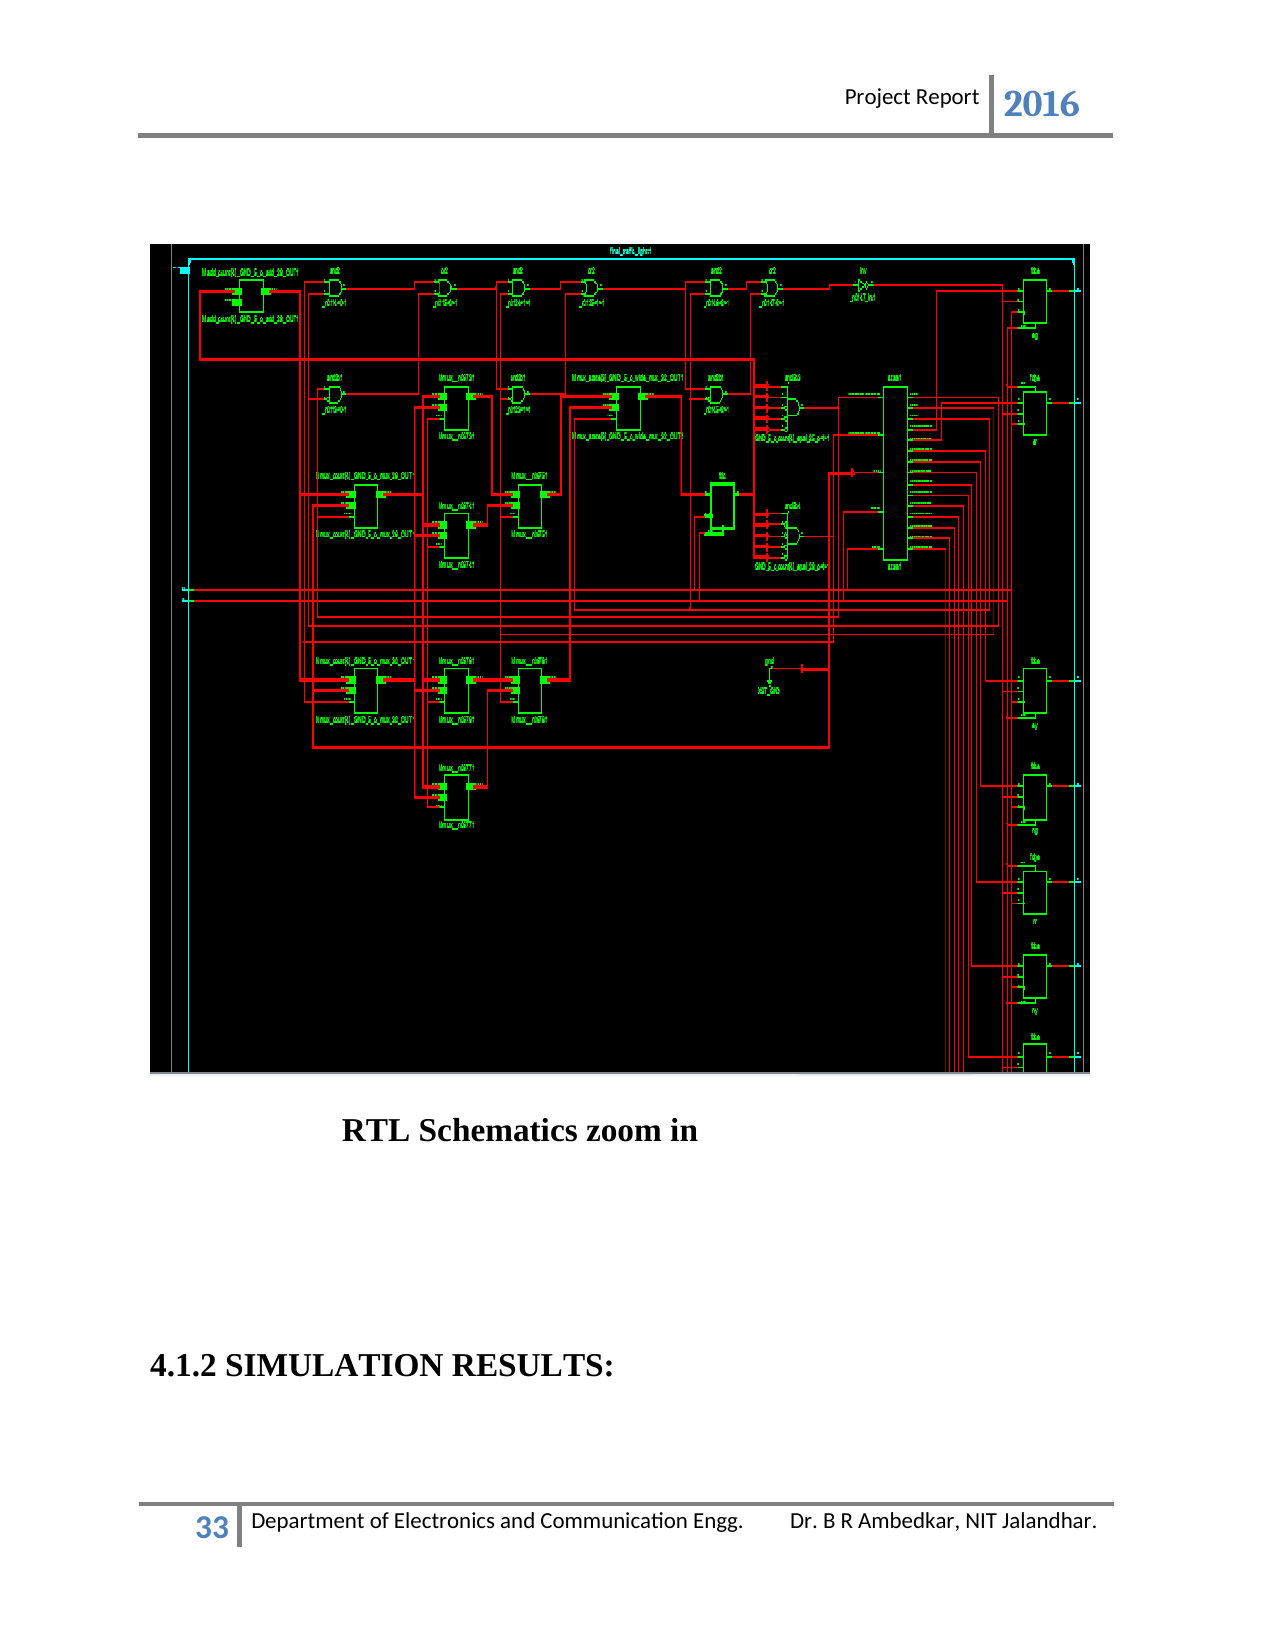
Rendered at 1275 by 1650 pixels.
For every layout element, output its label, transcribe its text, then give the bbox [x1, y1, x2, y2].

picture [150, 244, 1090, 1076]
text 4.1.2 SIMULATION RESULTS: [150, 1346, 1125, 1384]
text RTL Schematics zoom in [150, 1111, 1125, 1149]
